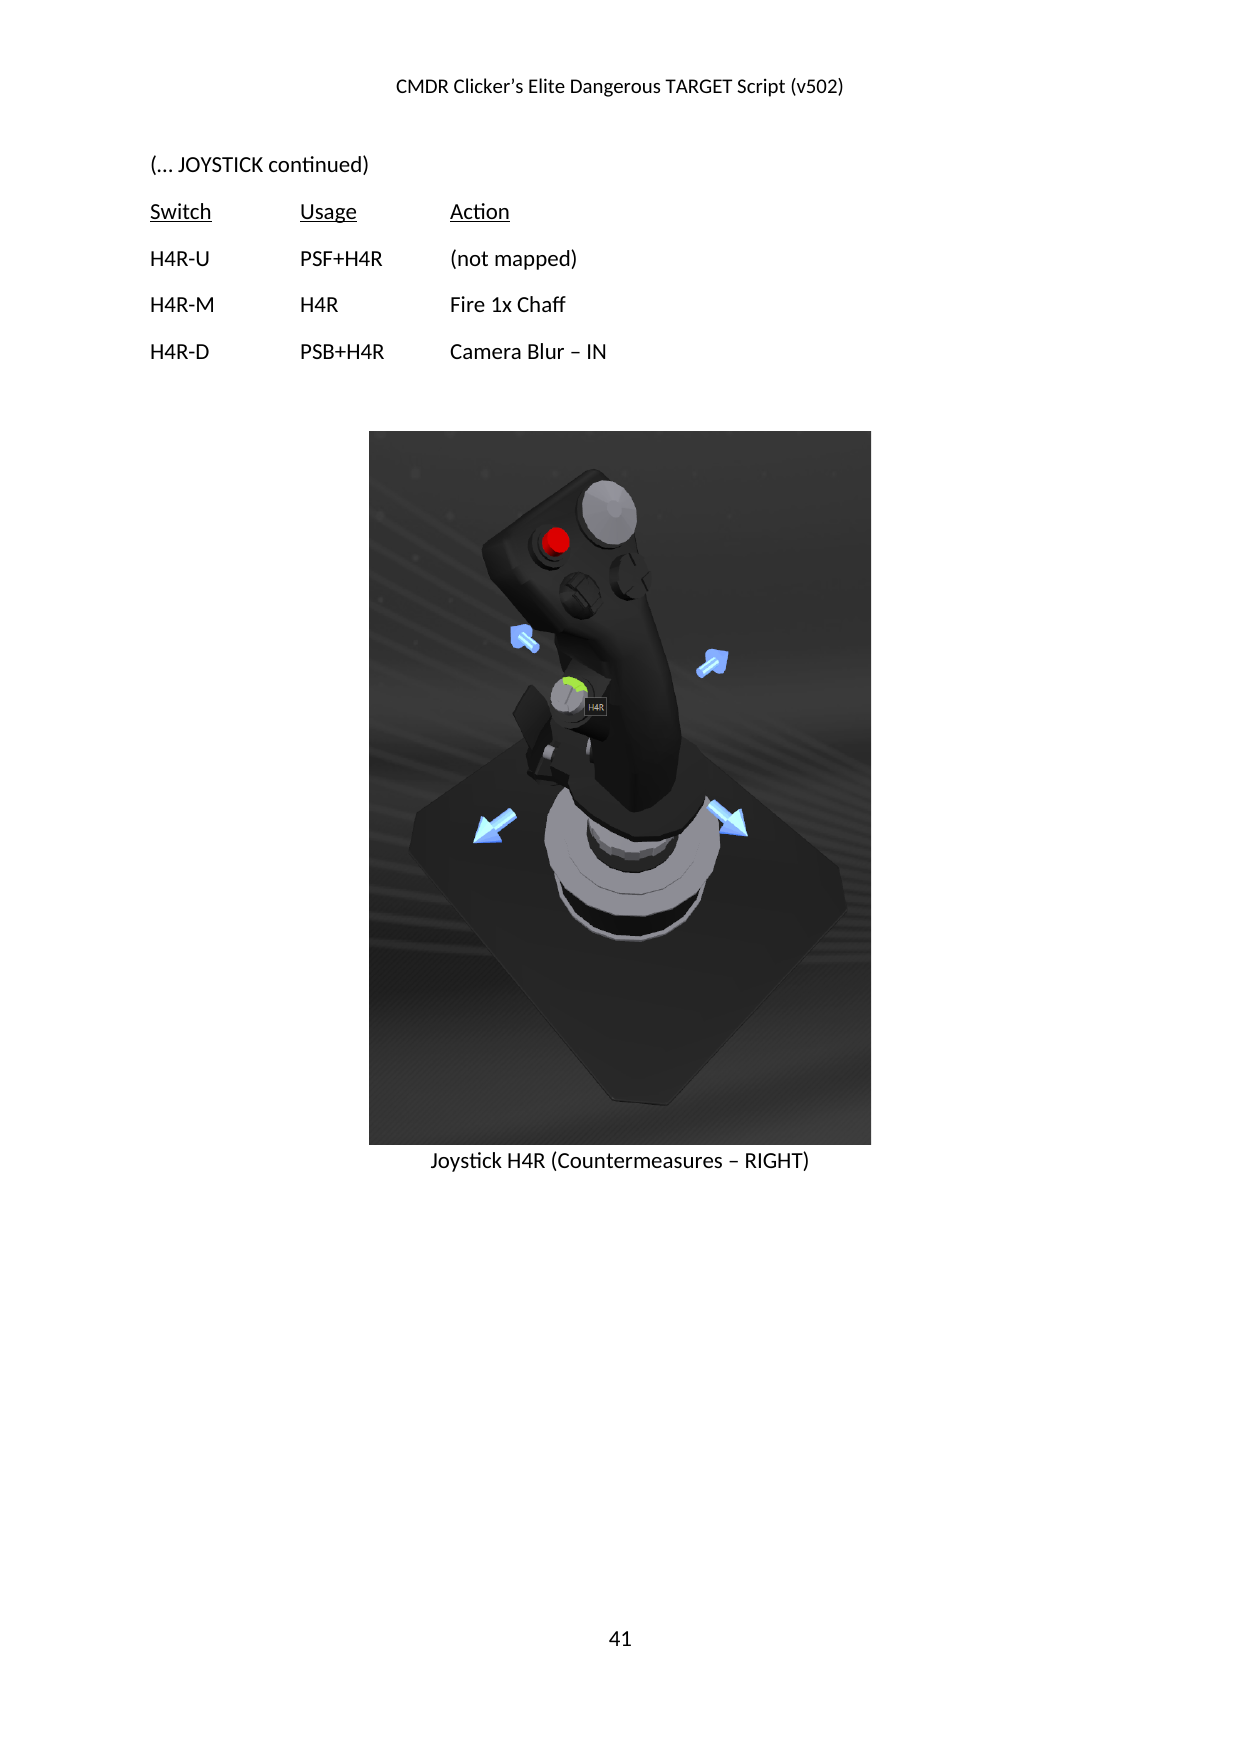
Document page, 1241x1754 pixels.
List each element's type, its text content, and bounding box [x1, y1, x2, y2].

text H4R-D PSB+H4R Camera Blur – IN [150, 337, 1090, 366]
text (… JOYSTICK continued) [150, 150, 1090, 178]
text H4R-M H4R Fire 1x Chaff [150, 291, 1090, 319]
text Switch Usage Action [150, 197, 1090, 225]
picture [369, 431, 872, 1145]
text H4R-U PSF+H4R (not mapped) [150, 244, 1090, 272]
